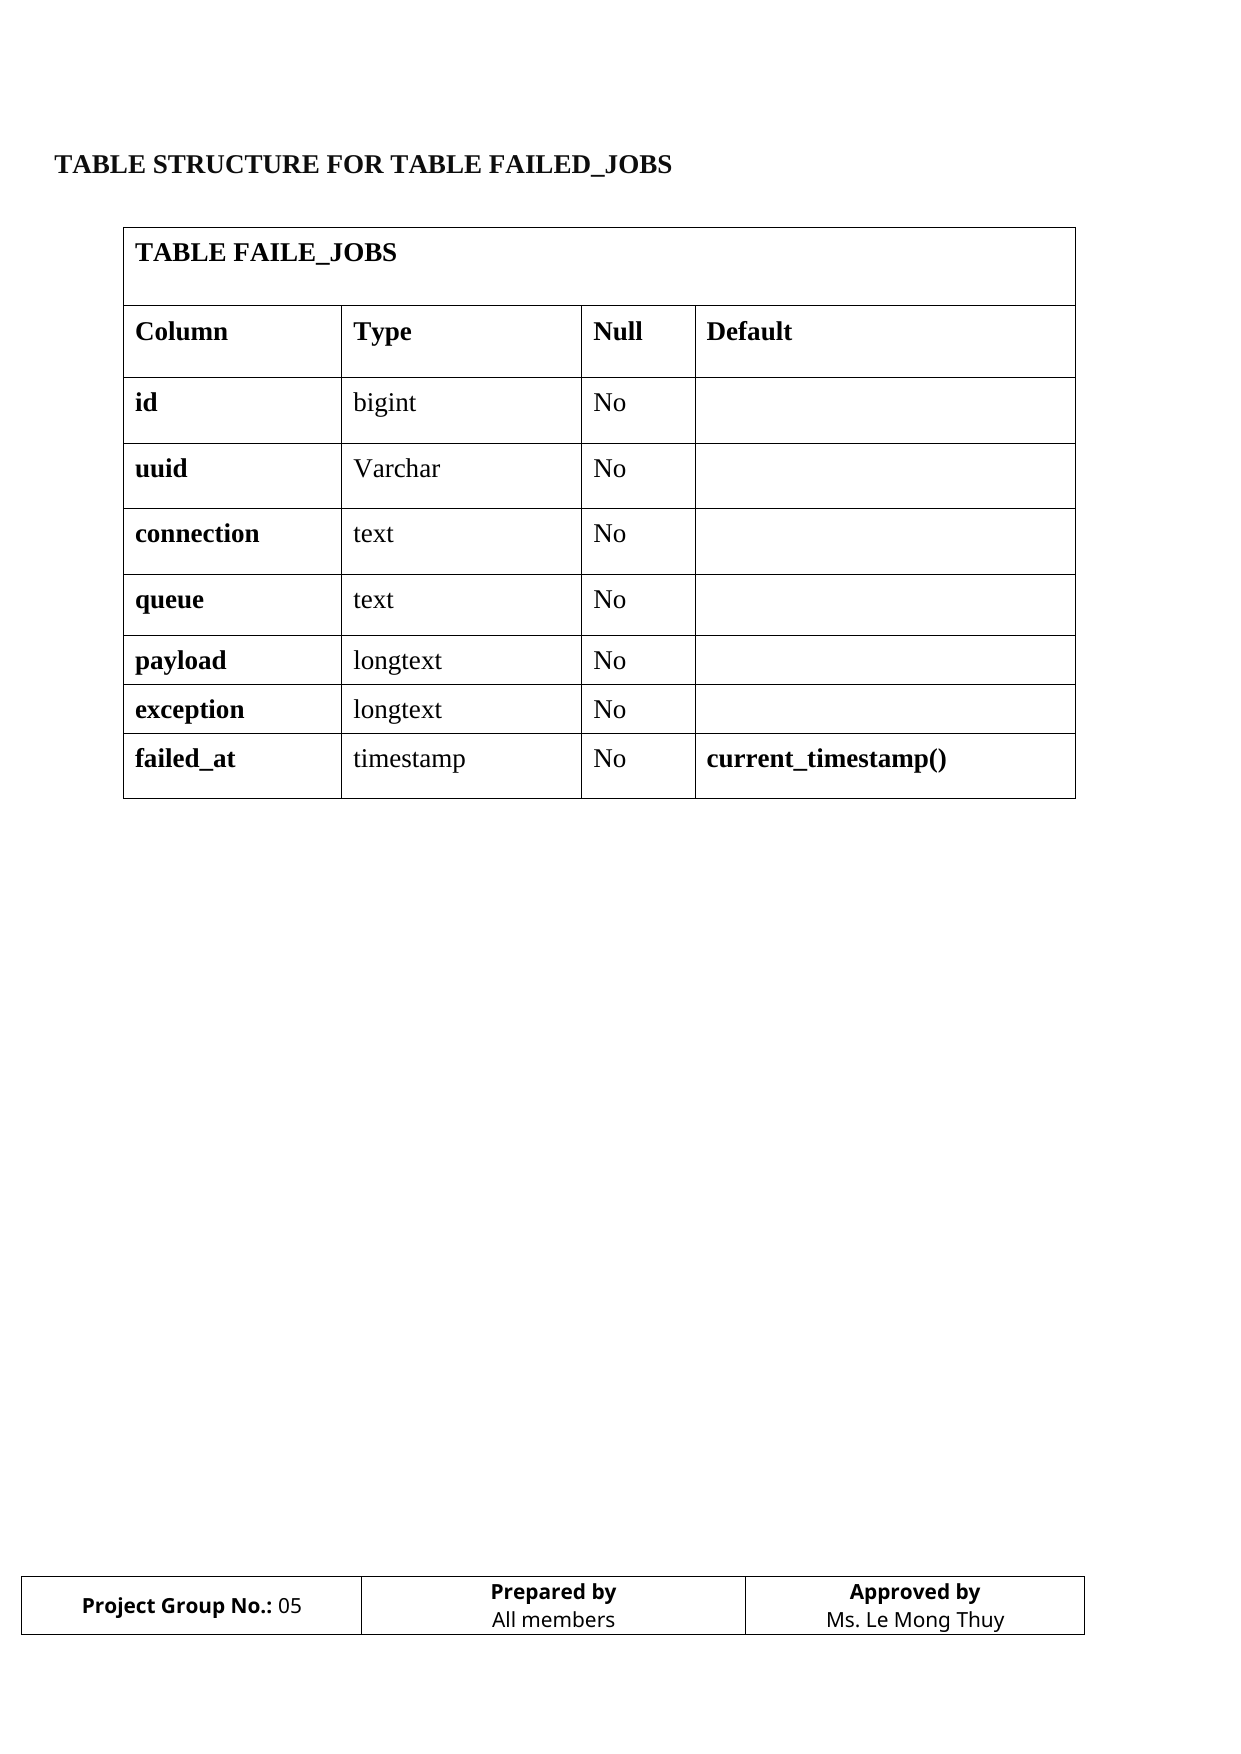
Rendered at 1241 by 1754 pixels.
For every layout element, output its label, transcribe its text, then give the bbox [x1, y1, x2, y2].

table_cell longtext [342, 636, 581, 684]
table_cell No [582, 685, 695, 733]
table_cell [696, 444, 1075, 508]
table_cell No [582, 378, 695, 442]
table_cell Column [124, 306, 341, 377]
table_cell payload [124, 636, 341, 684]
table_header TABLE FAILE_JOBS [124, 228, 1075, 305]
table_cell Type [342, 306, 581, 377]
table_cell No [582, 444, 695, 508]
table_cell text [342, 509, 581, 574]
table_cell text [342, 575, 581, 635]
table_cell [696, 685, 1075, 733]
table_cell [696, 378, 1075, 442]
table_cell uuid [124, 444, 341, 508]
table_cell queue [124, 575, 341, 635]
table_cell [696, 636, 1075, 684]
table_cell No [582, 636, 695, 684]
table_cell failed_at [124, 734, 341, 798]
table_cell No [582, 509, 695, 574]
text TABLE STRUCTURE FOR TABLE FAILED_JOBS [54, 148, 1230, 179]
table_cell bigint [342, 378, 581, 442]
table_cell Varchar [342, 444, 581, 508]
table_cell longtext [342, 685, 581, 733]
table_cell No [582, 575, 695, 635]
table_cell Null [582, 306, 695, 377]
table_cell [696, 575, 1075, 635]
table_cell connection [124, 509, 341, 574]
table_cell [696, 509, 1075, 574]
table_cell No [582, 734, 695, 798]
table_cell current_timestamp() [696, 734, 1075, 798]
table_cell id [124, 378, 341, 442]
table_cell exception [124, 685, 341, 733]
table_cell Default [696, 306, 1075, 377]
table_cell timestamp [342, 734, 581, 798]
